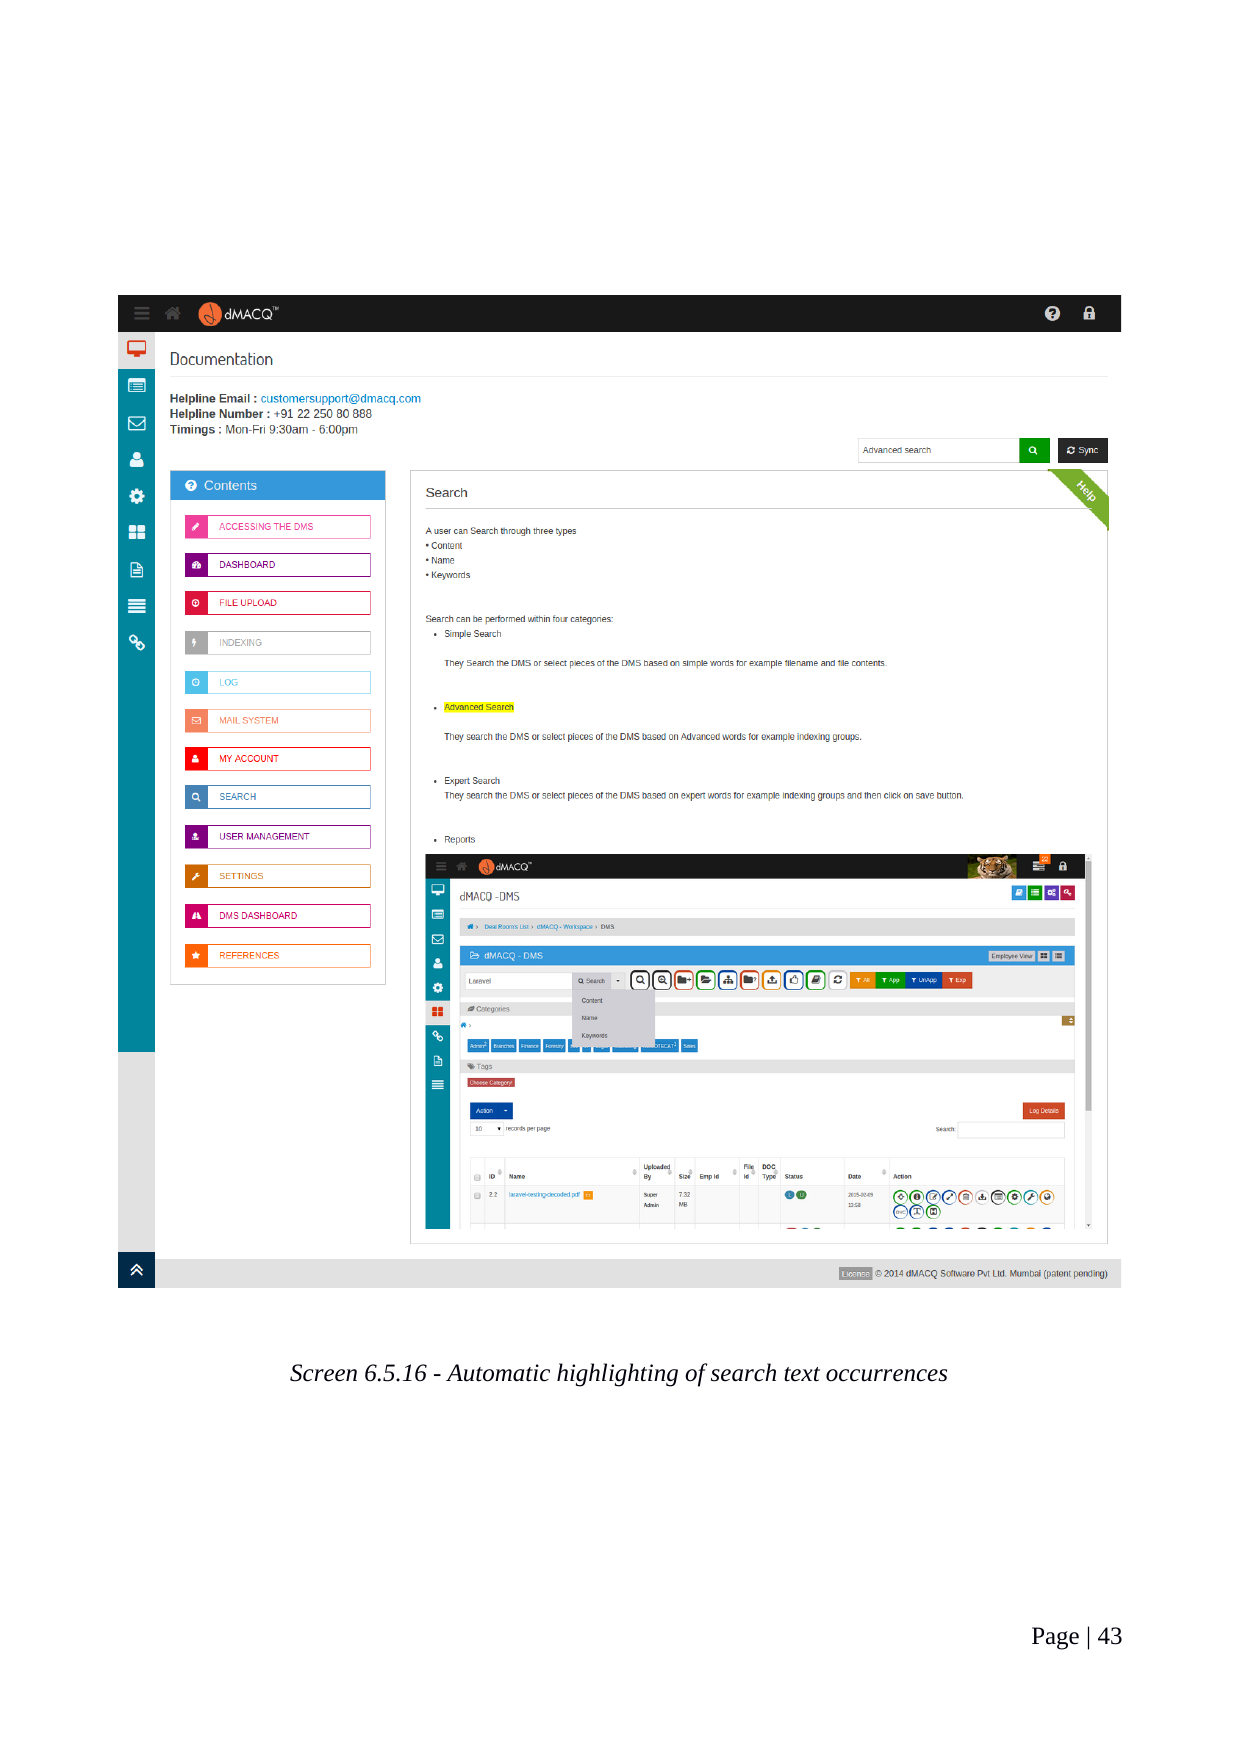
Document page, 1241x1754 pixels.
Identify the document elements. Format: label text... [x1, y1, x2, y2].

picture [118, 295, 1122, 1288]
